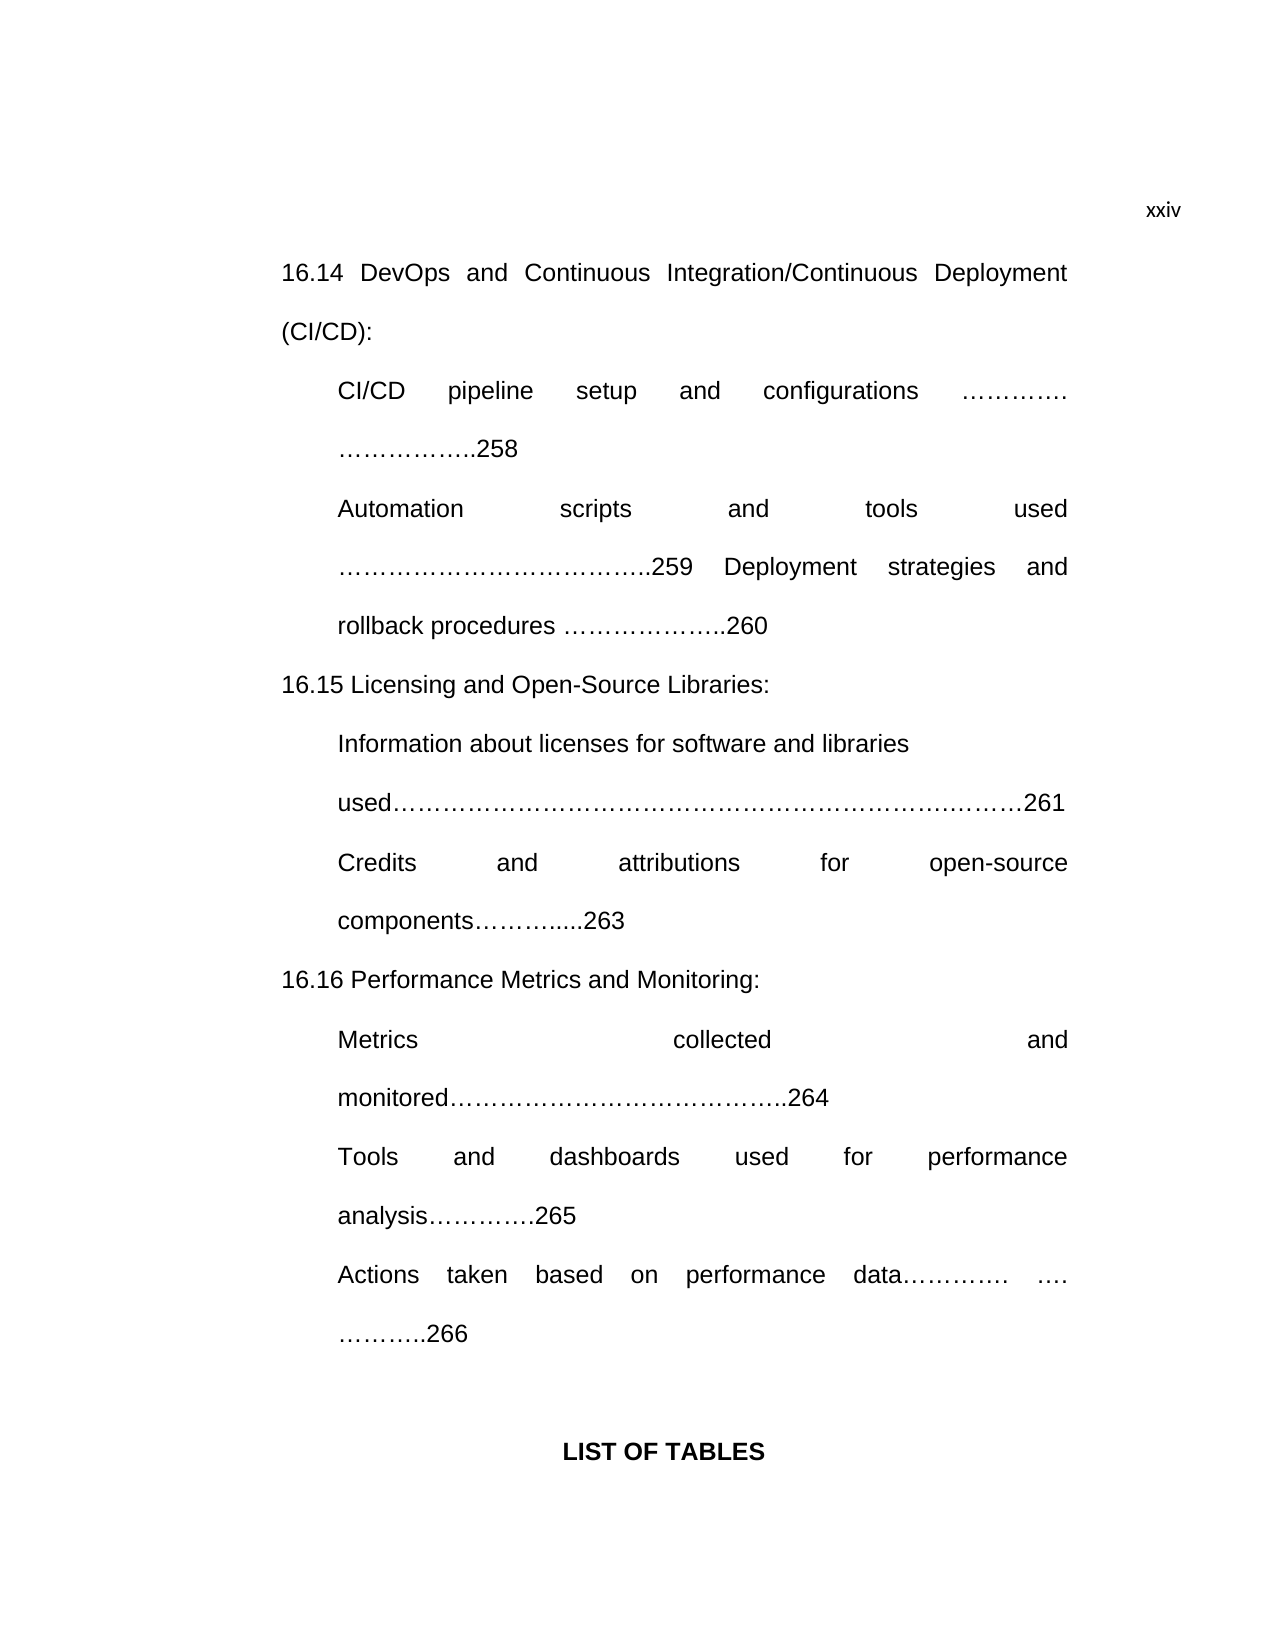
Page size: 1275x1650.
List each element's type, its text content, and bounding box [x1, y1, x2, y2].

text CI/CD pipeline setup and configurations ………….……………..258 [337, 376, 1069, 463]
text Tools and dashboards used for performance analysis………….265 [337, 1142, 1069, 1230]
text Actions taken based on performance data…………. ….………..266 [337, 1260, 1069, 1348]
text used………………………………………………………….………261 [337, 788, 1069, 817]
text 16.16 Performance Metrics and Monitoring: [281, 965, 1069, 994]
text 16.15 Licensing and Open-Source Libraries: [281, 670, 1069, 699]
text Metrics collected and monitored…………………………………..264 [337, 1024, 1069, 1112]
text 16.14 DevOps and Continuous Integration/Continuous Deployment (CI/CD): [281, 258, 1069, 345]
text Credits and attributions for open-source components……….....263 [337, 848, 1069, 935]
text Automation scripts and tools used ………………………………..259 Deployment strategies and rollback procedures ………………..260 [337, 494, 1069, 640]
text Information about licenses for software and libraries [337, 729, 1069, 758]
text LIST OF TABLES [281, 1437, 1069, 1466]
